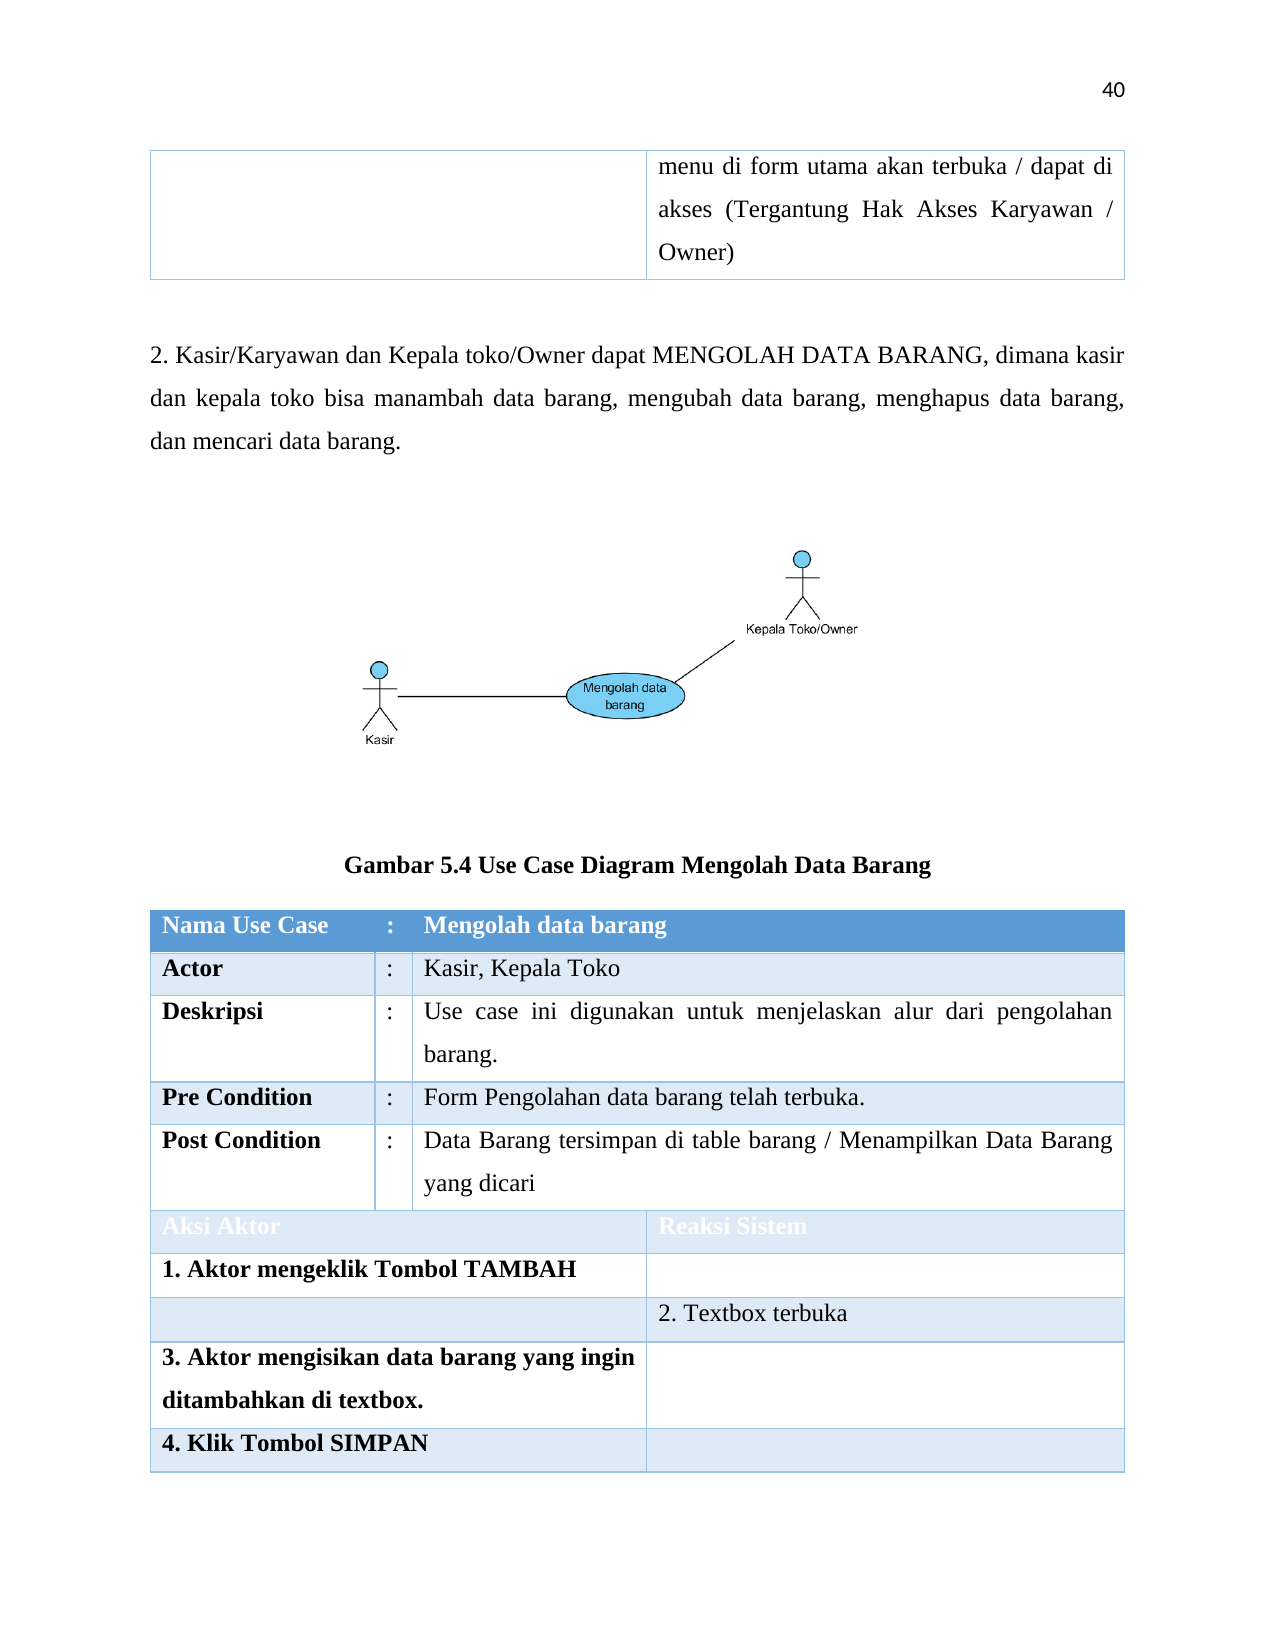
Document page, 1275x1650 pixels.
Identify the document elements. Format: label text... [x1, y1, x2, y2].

table_cell : [376, 954, 412, 995]
table_cell Actor [151, 954, 374, 995]
table_cell Data Barang tersimpan di table barang / Menampilkan Data Barang yang dicari [413, 1125, 1124, 1210]
table_cell Reaksi Sistem [647, 1211, 1124, 1253]
table_cell : [376, 1125, 412, 1210]
table_cell 2. Textbox terbuka [647, 1298, 1124, 1341]
table_cell Aksi Aktor [151, 1211, 646, 1253]
picture [315, 486, 960, 819]
table_cell : [376, 1083, 412, 1124]
text 2. Kasir/Karyawan dan Kepala toko/Owner dapat MENGOLAH DATA BARANG, dimana kasir dan kepala toko bisa manambah data barang, mengubah data barang, menghapus data barang, dan mencari data barang. [150, 340, 1125, 455]
table_cell [151, 1298, 646, 1341]
table_cell Form Pengolahan data barang telah terbuka. [413, 1083, 1124, 1124]
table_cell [647, 151, 1124, 279]
table_cell Use case ini digunakan untuk menjelaskan alur dari pengolahan barang. [413, 996, 1124, 1081]
table_cell [647, 1254, 1124, 1297]
table_cell : [376, 996, 412, 1081]
table_cell 3. Aktor mengisikan data barang yang ingin ditambahkan di textbox. [151, 1343, 646, 1427]
table_cell [647, 1343, 1124, 1427]
table_cell Deskripsi [151, 996, 374, 1081]
table_cell 1. Aktor mengeklik Tombol TAMBAH [151, 1254, 646, 1297]
text Gambar 5.4 Use Case Diagram Mengolah Data Barang [150, 850, 1125, 878]
table_cell Pre Condition [151, 1083, 374, 1124]
table_cell Kasir, Kepala Toko [413, 954, 1124, 995]
table_header : [376, 911, 412, 952]
table_cell Post Condition [151, 1125, 374, 1210]
table_cell [647, 1429, 1124, 1471]
table_header Mengolah data barang [413, 911, 1124, 952]
table_header Nama Use Case [151, 911, 374, 952]
table_cell 4. Klik Tombol SIMPAN [151, 1429, 646, 1471]
table_cell [151, 151, 646, 279]
